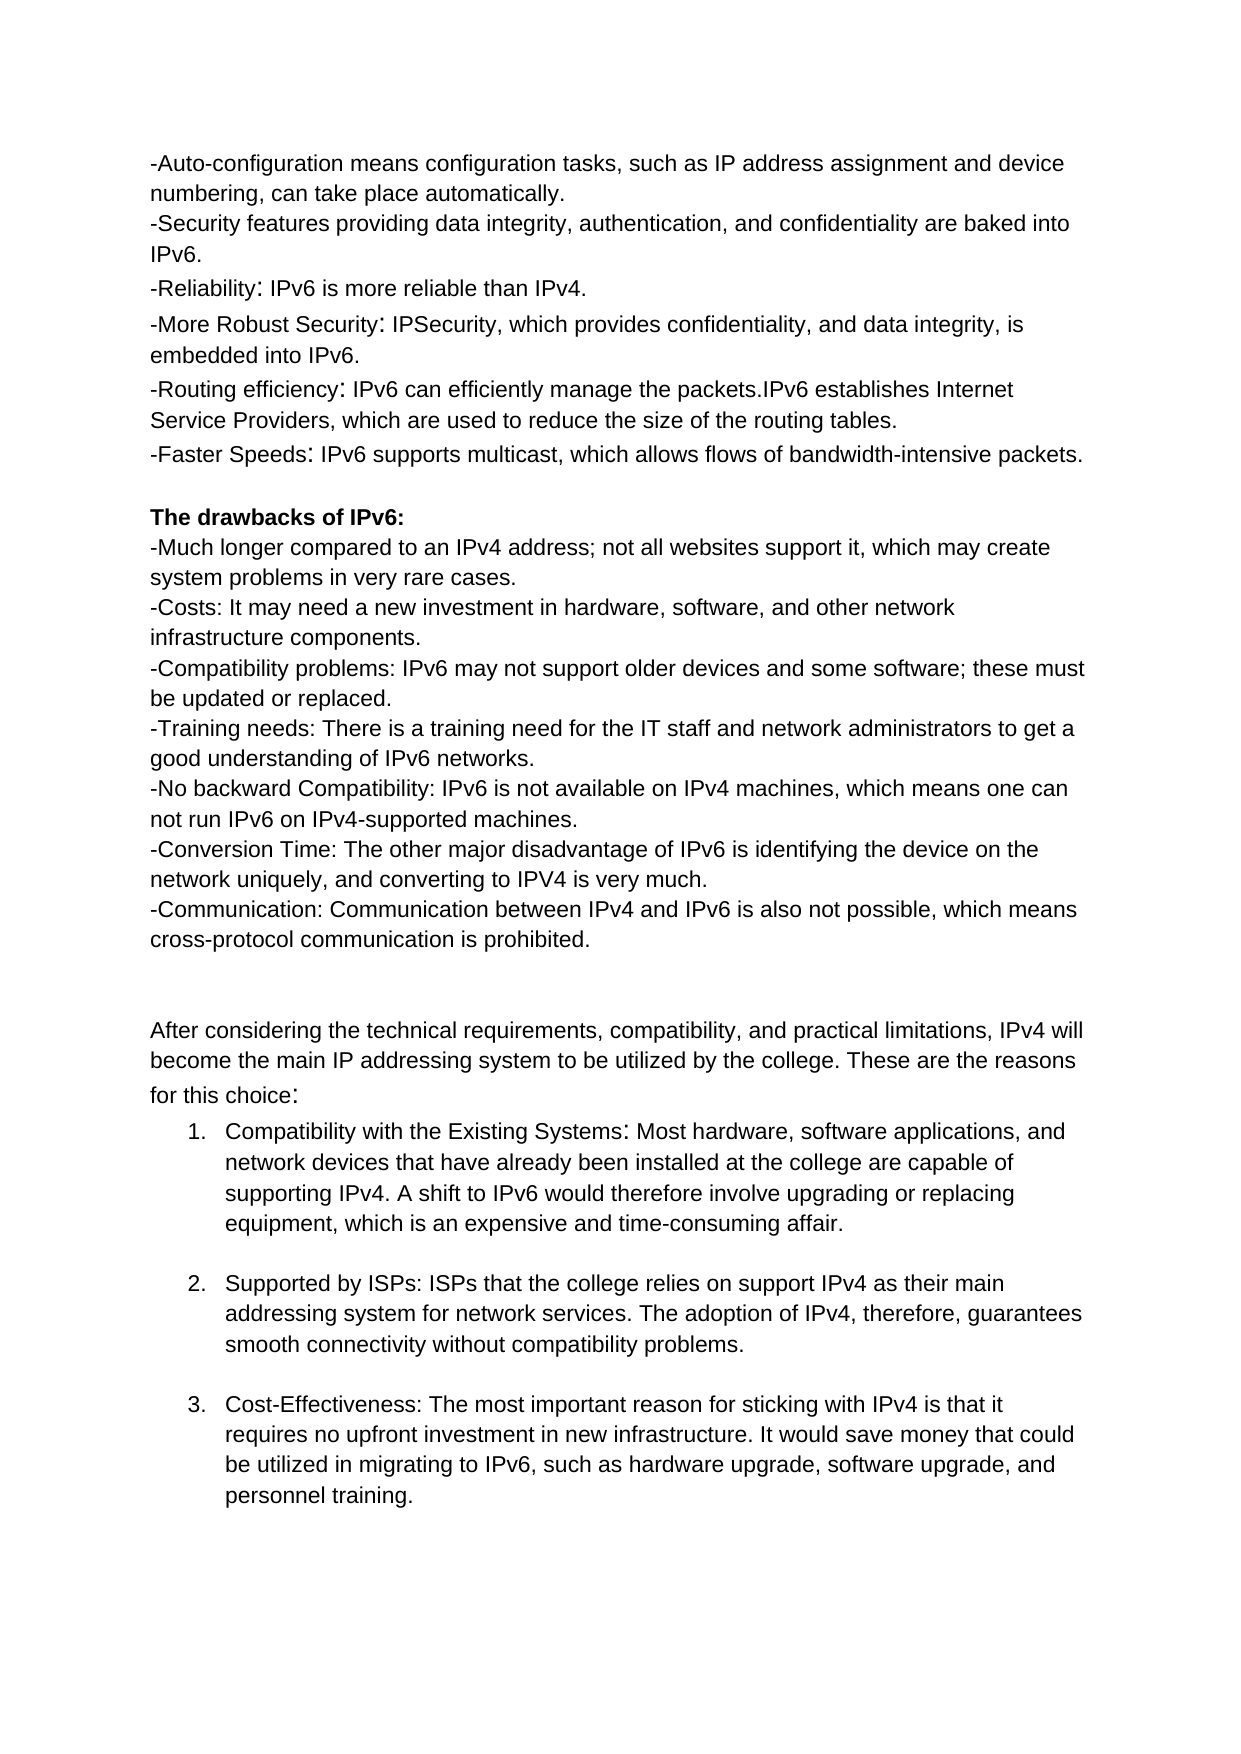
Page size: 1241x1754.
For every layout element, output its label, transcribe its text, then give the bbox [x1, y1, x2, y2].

text -Communication: Communication between IPv4 and IPv6 is also not possible, which means cross-protocol communication is prohibited. [150, 896, 1090, 953]
text -Compatibility problems: IPv6 may not support older devices and some software; these must be updated or replaced. [150, 654, 1090, 711]
text -Conversion Time: The other major disadvantage of IPv6 is identifying the device on the network uniquely, and converting to IPV4 is very much. [150, 836, 1090, 892]
text After considering the technical requirements, compatibility, and practical limitations, IPv4 will become the main IP addressing system to be utilized by the college. These are the reasons for this choice: [150, 1017, 1090, 1109]
text -No backward Compatibility: IPv6 is not available on IPv4 machines, which means one can not run IPv6 on IPv4-supported machines. [150, 775, 1090, 832]
text -Much longer compared to an IPv4 address; not all websites support it, which may create system problems in very rare cases. [150, 534, 1090, 590]
list Cost-Effectiveness: The most important reason for sticking with IPv4 is that it requires no upfront investment in new infrastructure. It would save money that could be utilized in migrating to IPv6, such as hardware upgrade, software upgrade, and personnel training. [187, 1391, 1090, 1508]
text -Costs: It may need a new investment in hardware, software, and other network infrastructure components. [150, 594, 1090, 651]
text -Faster Speeds: IPv6 supports multicast, which allows flows of bandwidth-intensive packets. [150, 437, 1090, 469]
list Compatibility with the Existing Systems: Most hardware, software applications, and network devices that have already been installed at the college are capable of supporting IPv4. A shift to IPv6 would therefore involve upgrading or replacing equipment, which is an expensive and time-consuming affair. [187, 1114, 1090, 1236]
text The drawbacks of IPv6: [150, 503, 1090, 530]
text -Training needs: There is a training need for the IT staff and network administrators to get a good understanding of IPv6 networks. [150, 715, 1090, 772]
text -Auto-configuration means configuration tasks, such as IP address assignment and device numbering, can take place automatically. [150, 150, 1090, 207]
text -Routing efficiency: IPv6 can efficiently manage the packets.IPv6 establishes Internet Service Providers, which are used to reduce the size of the routing tables. [150, 372, 1090, 433]
text -Reliability: IPv6 is more reliable than IPv4. [150, 271, 1090, 302]
text -More Robust Security: IPSecurity, which provides confidentiality, and data integrity, is embedded into IPv6. [150, 307, 1090, 368]
list Supported by ISPs: ISPs that the college relies on support IPv4 as their main addressing system for network services. The adoption of IPv4, therefore, guarantees smooth connectivity without compatibility problems. [187, 1270, 1090, 1357]
text -Security features providing data integrity, authentication, and confidentiality are baked into IPv6. [150, 210, 1090, 267]
